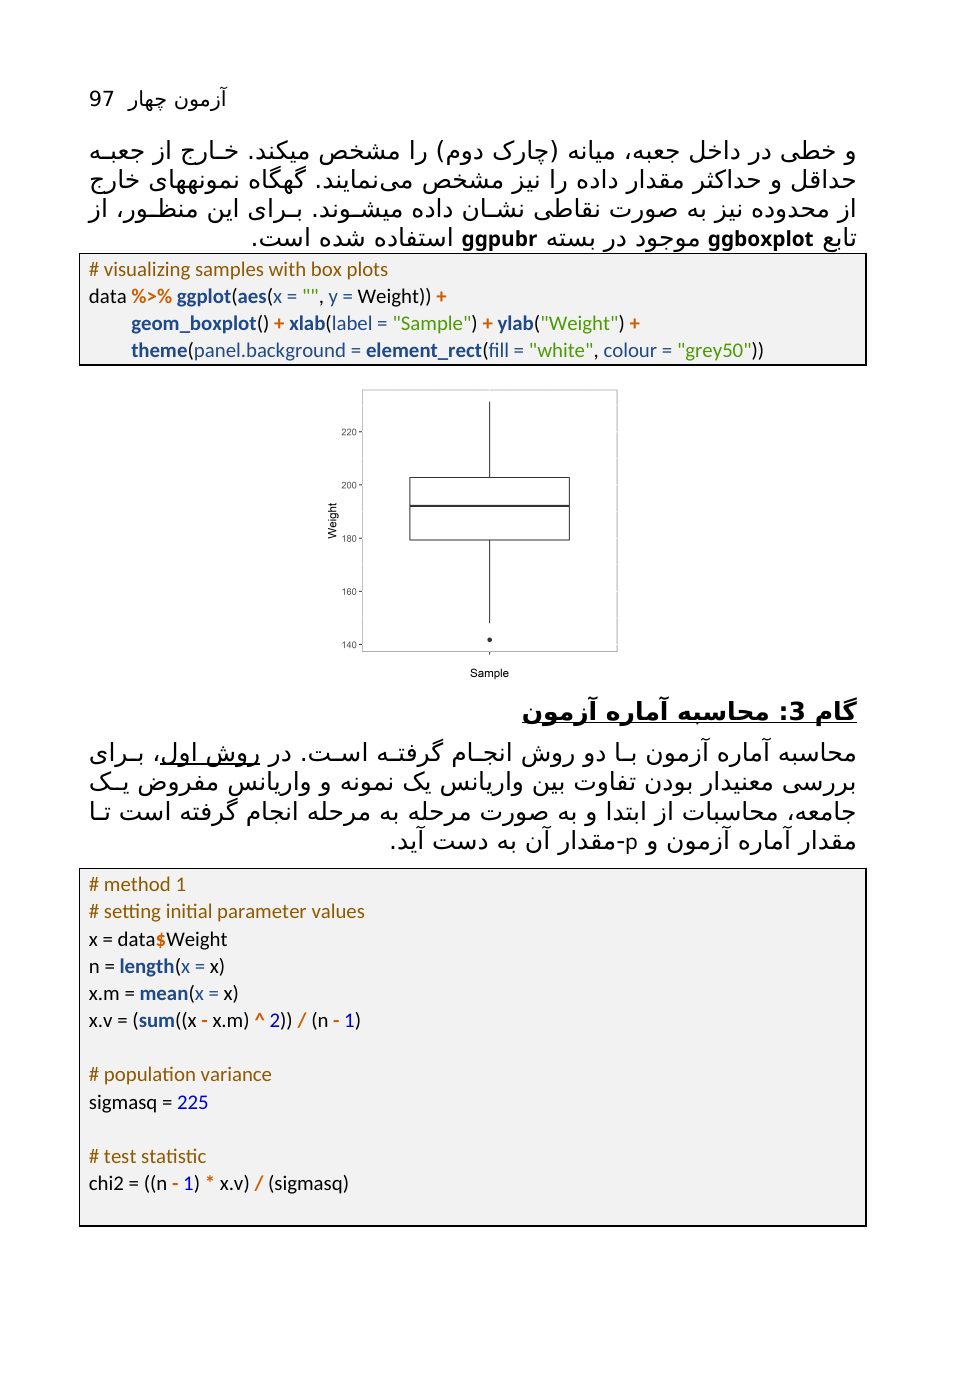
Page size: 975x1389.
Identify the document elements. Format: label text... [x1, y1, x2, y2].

picture [322, 384, 623, 685]
text # visualizing samples with box plots data %>% ggplot(aes(x = "", y = Weight)) + geom_boxplot() + xlab(label = "Sample") + ylab("Weight") + theme(panel.background = element_rect(fill = "white", colour = "grey50")) [80, 254, 865, 364]
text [80, 869, 865, 1225]
text گام 3: محاسبه آماره آزمون [89, 697, 857, 726]
text محاسبه آماره آزمون با دو روش انجام گرفته است. در روش اول، برای بررسی معنی‏دار بودن تفاوت بین واریانس یک نمونه و واریانس مفروض یک جامعه، محاسبات از ابتدا و به صورت مرحله به مرحله انجام گرفته است تا مقدار آماره آزمون و p-مقدار آن به دست آید. [89, 738, 857, 855]
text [89, 136, 857, 253]
